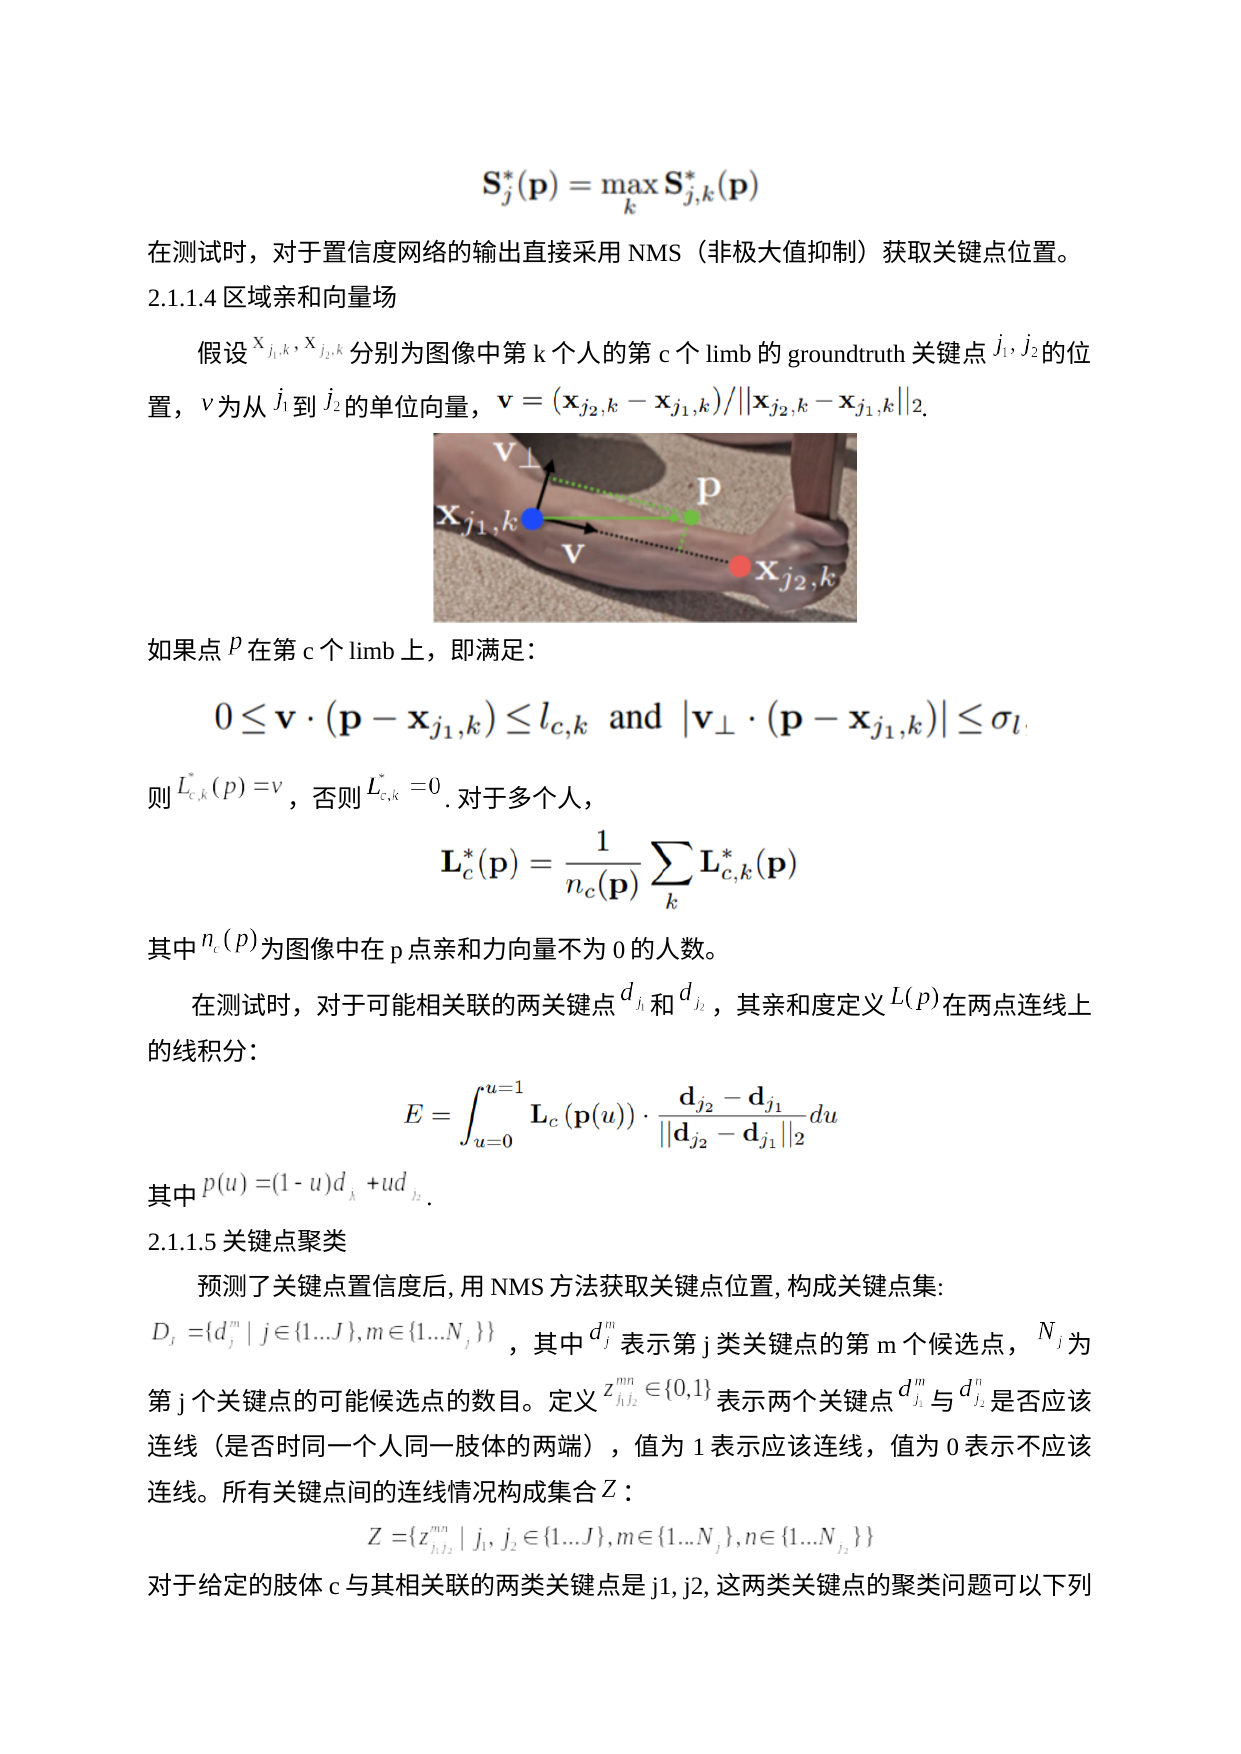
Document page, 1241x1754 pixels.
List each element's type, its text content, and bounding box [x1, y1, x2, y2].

text 则，否则. 对于多个人， [148, 766, 1092, 814]
text 其中. [148, 1165, 1092, 1212]
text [148, 1566, 1092, 1602]
text 在测试时，对于置信度网络的输出直接采用NMS（非极大值抑制）获取关键点位置。 [148, 232, 1092, 269]
text 2.1.1.5 关键点聚类 [148, 1222, 1092, 1258]
text 如果点在第c个limb上，即满足： [148, 630, 1092, 666]
text 假设分别为图像中第k个人的第c个limb的groundtruth关键点的位置，为从到的单位向量，. [148, 323, 1092, 424]
text 在测试时，对于可能相关联的两关键点和，其亲和度定义在两点连线上的线积分： [148, 975, 1092, 1067]
text 2.1.1.4 区域亲和向量场 [148, 278, 1092, 314]
text 预测了关键点置信度后, 用NMS方法获取关键点位置, 构成关键点集: [148, 1267, 1092, 1303]
text 其中为图像中在p点亲和力向量不为0的人数。 [148, 921, 1092, 966]
text ，其中表示第j类关键点的第m个候选点，为第j个关键点的可能候选点的数目。定义表示两个关键点与是否应该连线（是否时同一个人同一肢体的两端），值为1表示应该连线，值为0表示不应该连线。所有关键点间的连线情况构成集合： [148, 1312, 1092, 1508]
